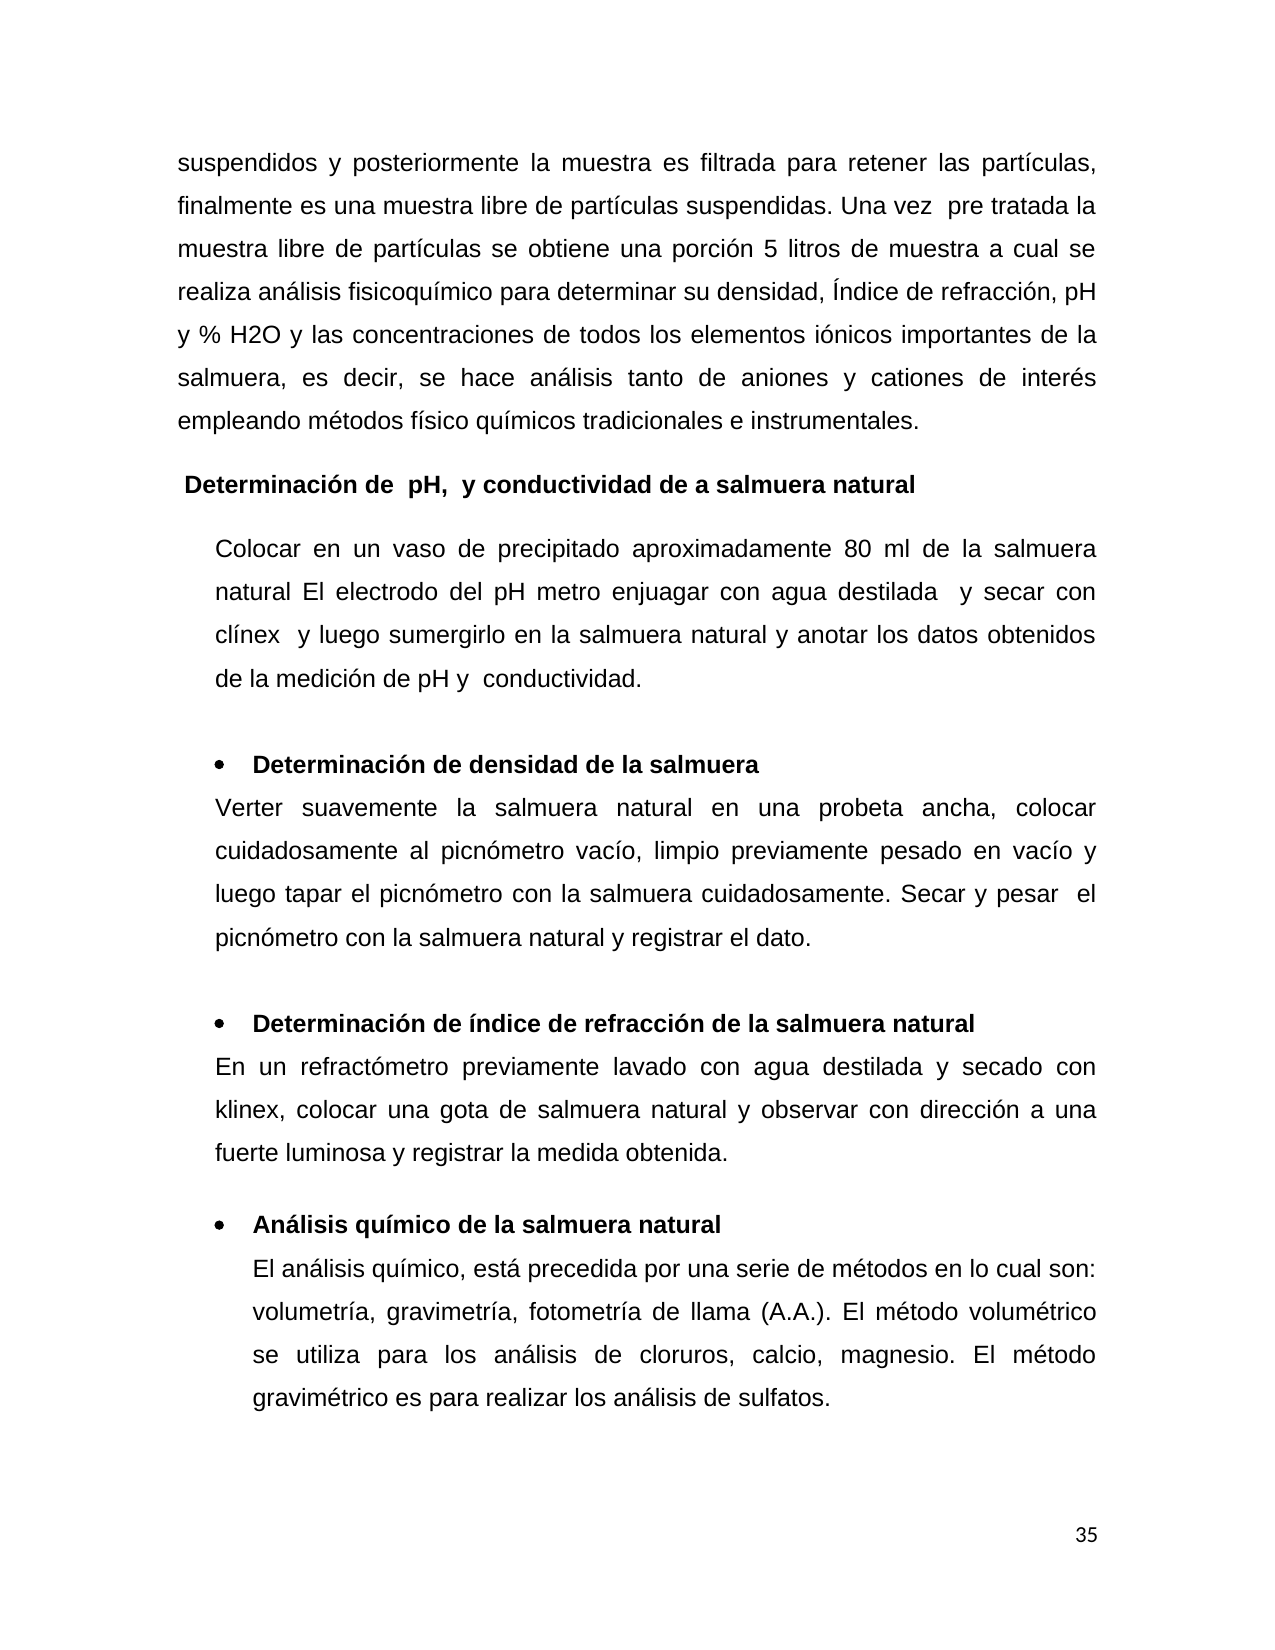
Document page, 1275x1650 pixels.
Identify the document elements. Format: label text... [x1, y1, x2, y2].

list Determinación de densidad de la salmuera [215, 750, 1098, 779]
list El análisis químico, está precedida por una serie de métodos en lo cual son: volumetría, gravimetría, fotometría de llama (A.A.). El método volumétrico se utiliza para los análisis de cloruros, calcio, magnesio. El método gravimétrico es para realizar los análisis de sulfatos. [252, 1254, 1098, 1412]
list Determinación de índice de refracción de la salmuera natural [215, 1009, 1098, 1038]
text En un refractómetro previamente lavado con agua destilada y secado con klinex, colocar una gota de salmuera natural y observar con dirección a una fuerte luminosa y registrar la medida obtenida. [215, 1052, 1098, 1167]
text Colocar en un vaso de precipitado aproximadamente 80 ml de la salmuera natural El electrodo del pH metro enjuagar con agua destilada y secar con clínex y luego sumergirlo en la salmuera natural y anotar los datos obtenidos de la medición de pH y conductividad. [215, 534, 1098, 692]
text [177, 148, 1098, 435]
text Determinación de pH, y conductividad de a salmuera natural [177, 470, 1098, 499]
list Análisis químico de la salmuera natural [215, 1211, 1098, 1239]
text Verter suavemente la salmuera natural en una probeta ancha, colocar cuidadosamente al picnómetro vacío, limpio previamente pesado en vacío y luego tapar el picnómetro con la salmuera cuidadosamente. Secar y pesar el picnómetro con la salmuera natural y registrar el dato. [215, 793, 1098, 951]
